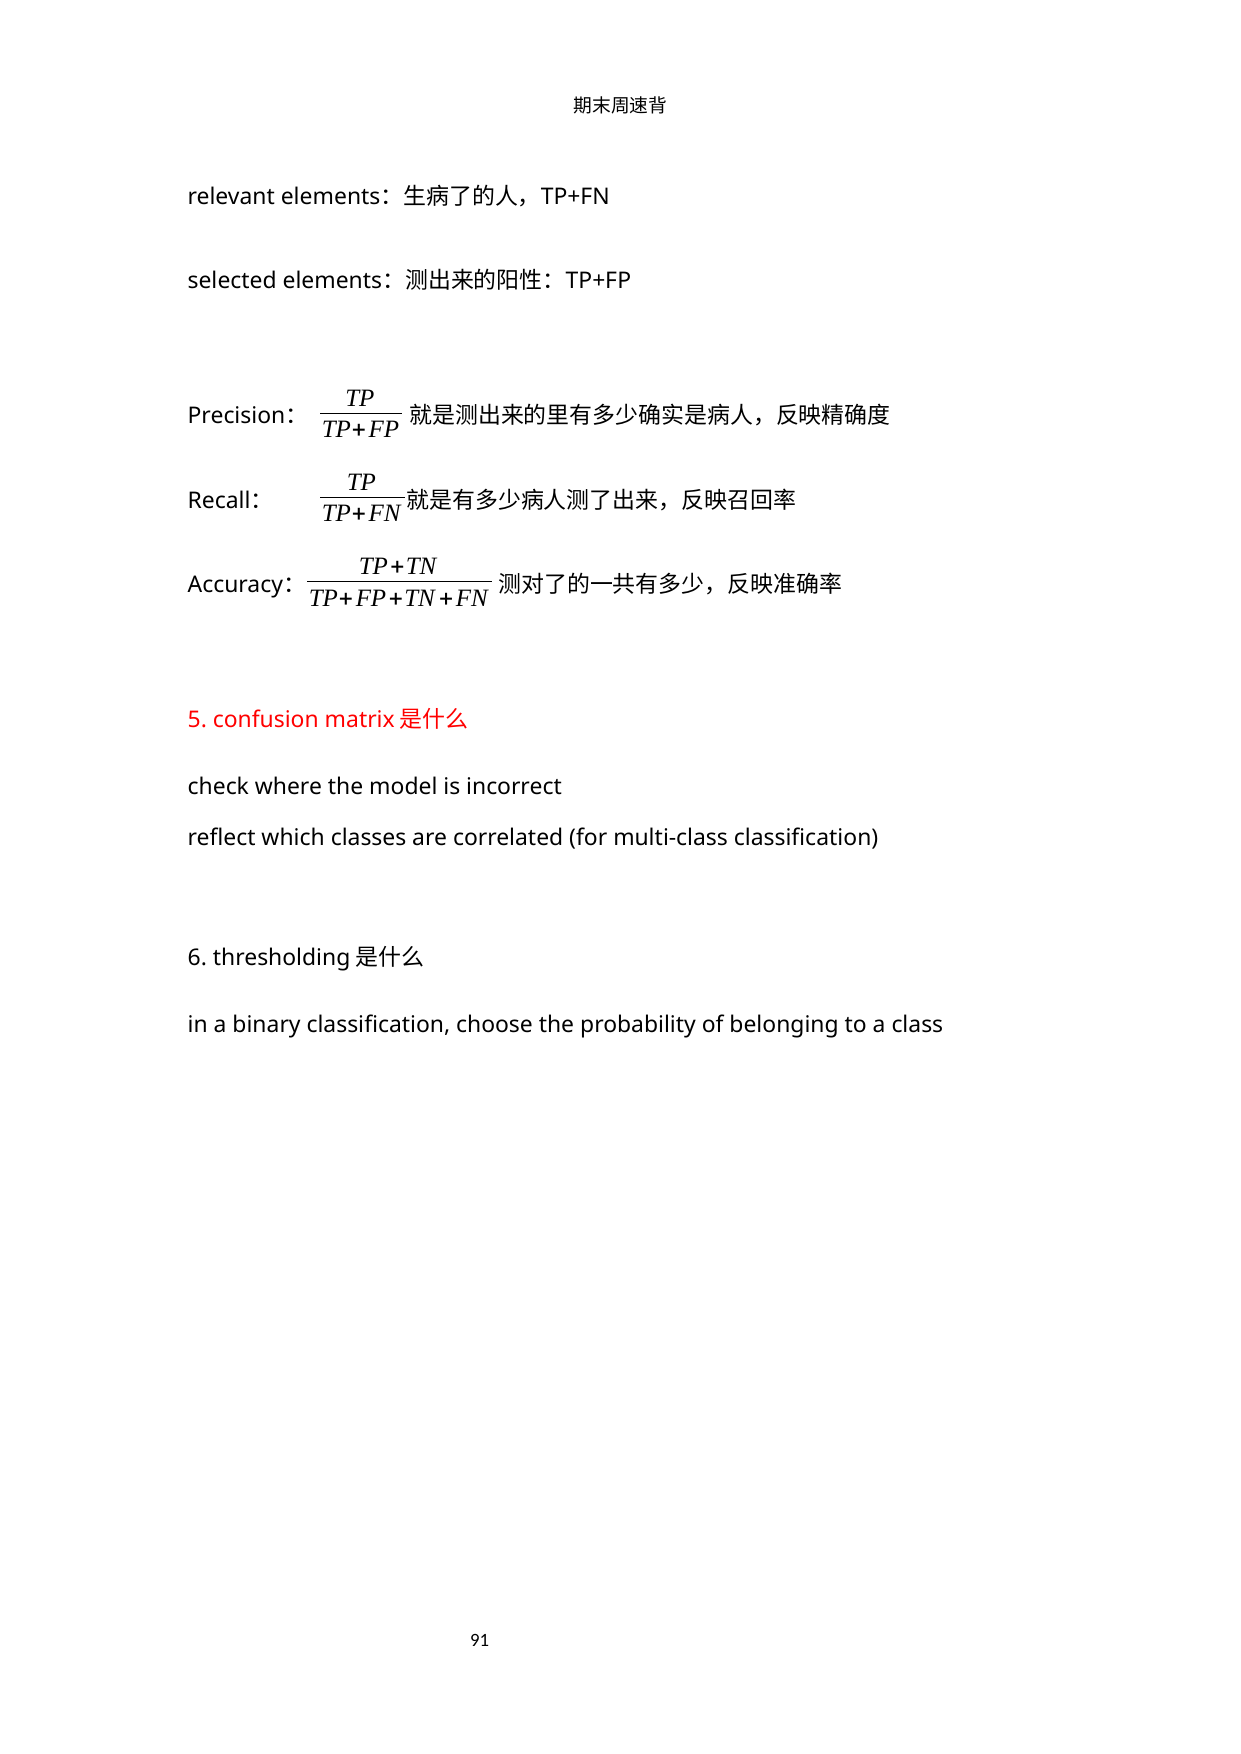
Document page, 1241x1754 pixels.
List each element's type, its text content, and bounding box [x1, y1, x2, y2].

text Precision： 就是测出来的里有多少确实是病人，反映精确度 [187, 382, 1053, 447]
text 5. confusion matrix是什么 [187, 685, 1053, 750]
text check where the model is incorrect [187, 769, 1053, 802]
text 6. thresholding是什么 [187, 923, 1053, 988]
text in a binary classification, choose the probability of belonging to a class [187, 1007, 1053, 1040]
text relevant elements：生病了的人，TP+FN [187, 162, 1053, 227]
text Recall： 就是有多少病人测了出来，反映召回率 [187, 466, 1053, 531]
text Accuracy： 测对了的一共有多少，反映准确率 [187, 550, 1053, 615]
text reflect which classes are correlated (for multi-class classification) [187, 821, 1053, 853]
text selected elements：测出来的阳性：TP+FP [187, 246, 1053, 311]
